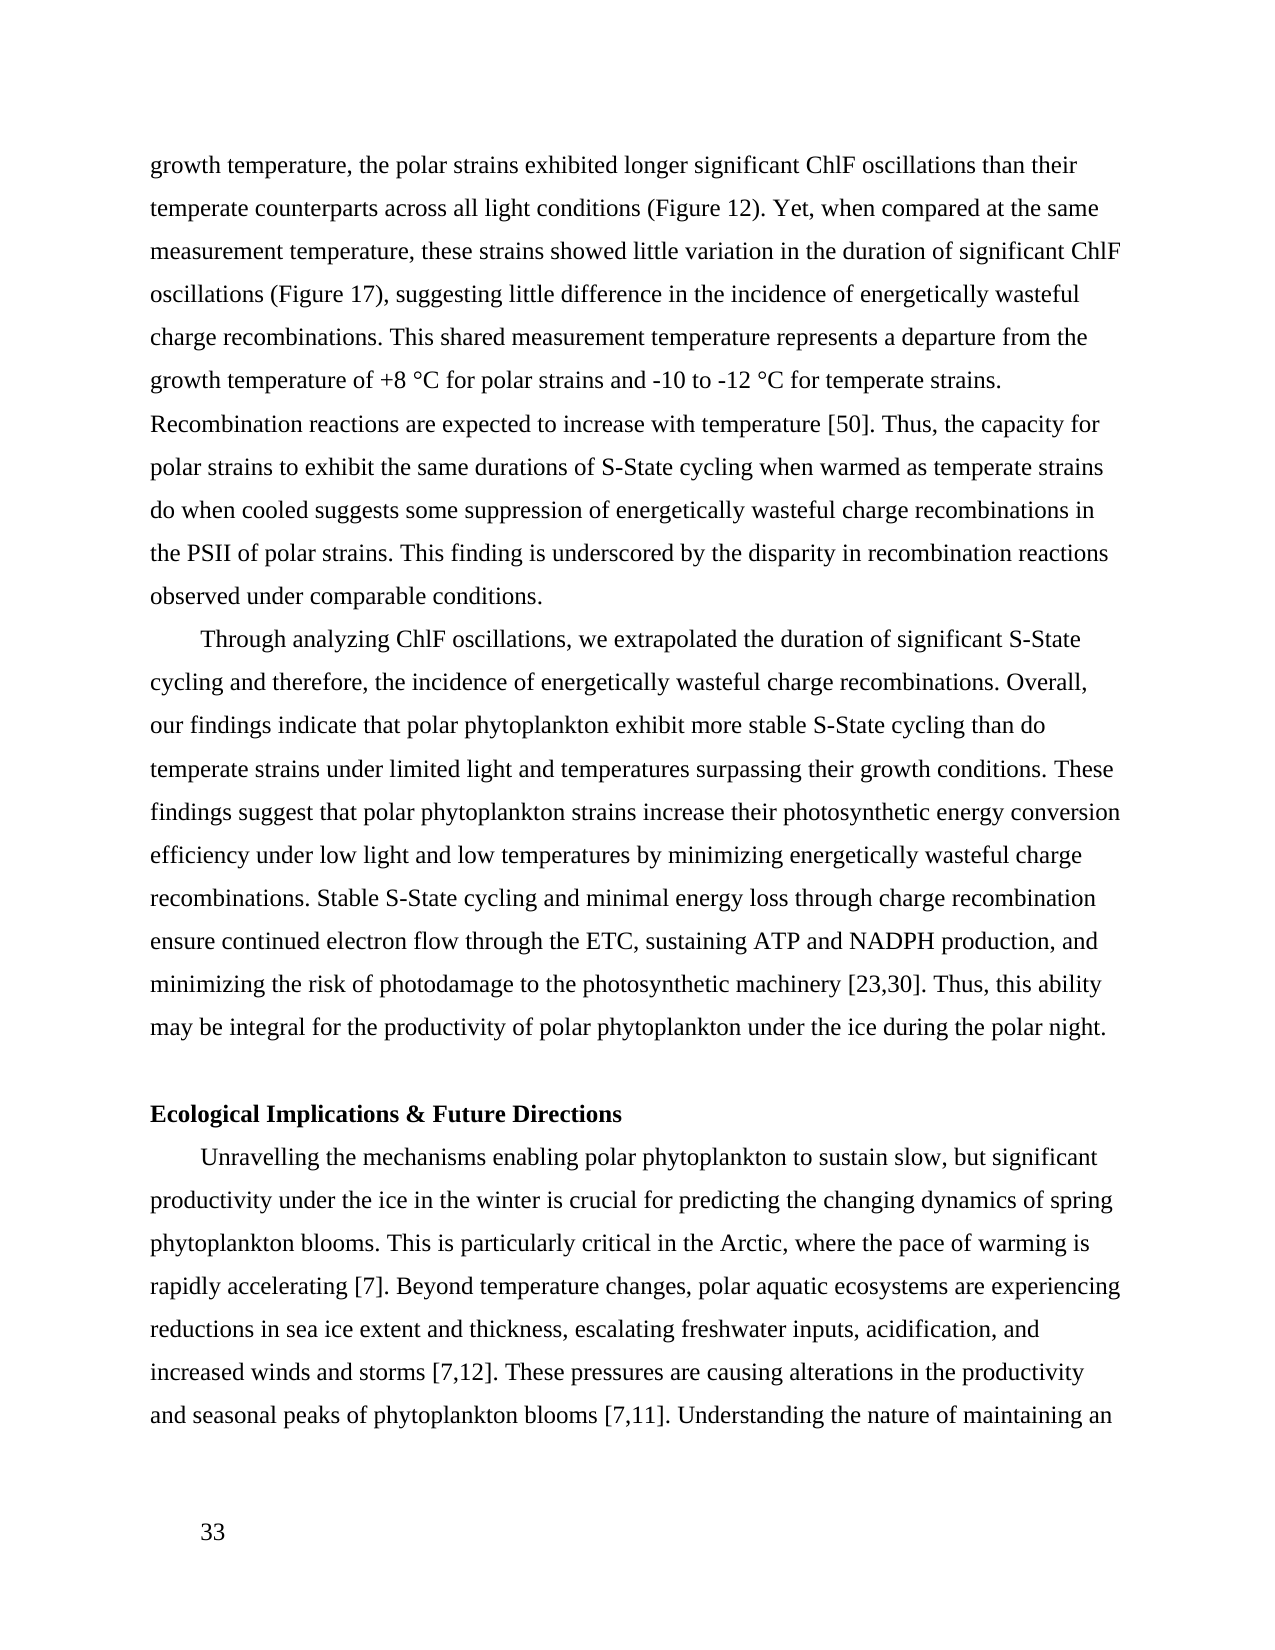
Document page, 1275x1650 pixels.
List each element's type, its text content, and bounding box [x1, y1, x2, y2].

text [150, 1142, 1125, 1429]
subtitle Ecological Implications & Future Directions [150, 1099, 1125, 1127]
text Through analyzing ChlF oscillations, we extrapolated the duration of significant S-State cycling and therefore, the incidence of energetically wasteful charge recombinations. Overall, our findings indicate that polar phytoplankton exhibit more stable S-State cycling than do temperate strains under limited light and temperatures surpassing their growth conditions. These findings suggest that polar phytoplankton strains increase their photosynthetic energy conversion efficiency under low light and low temperatures by minimizing energetically wasteful charge recombinations. Stable S-State cycling and minimal energy loss through charge recombination ensure continued electron flow through the ETC, sustaining ATP and NADPH production, and minimizing the risk of photodamage to the photosynthetic machinery [23,30]. Thus, this ability may be integral for the productivity of polar phytoplankton under the ice during the polar night. [150, 624, 1125, 1041]
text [150, 150, 1125, 610]
